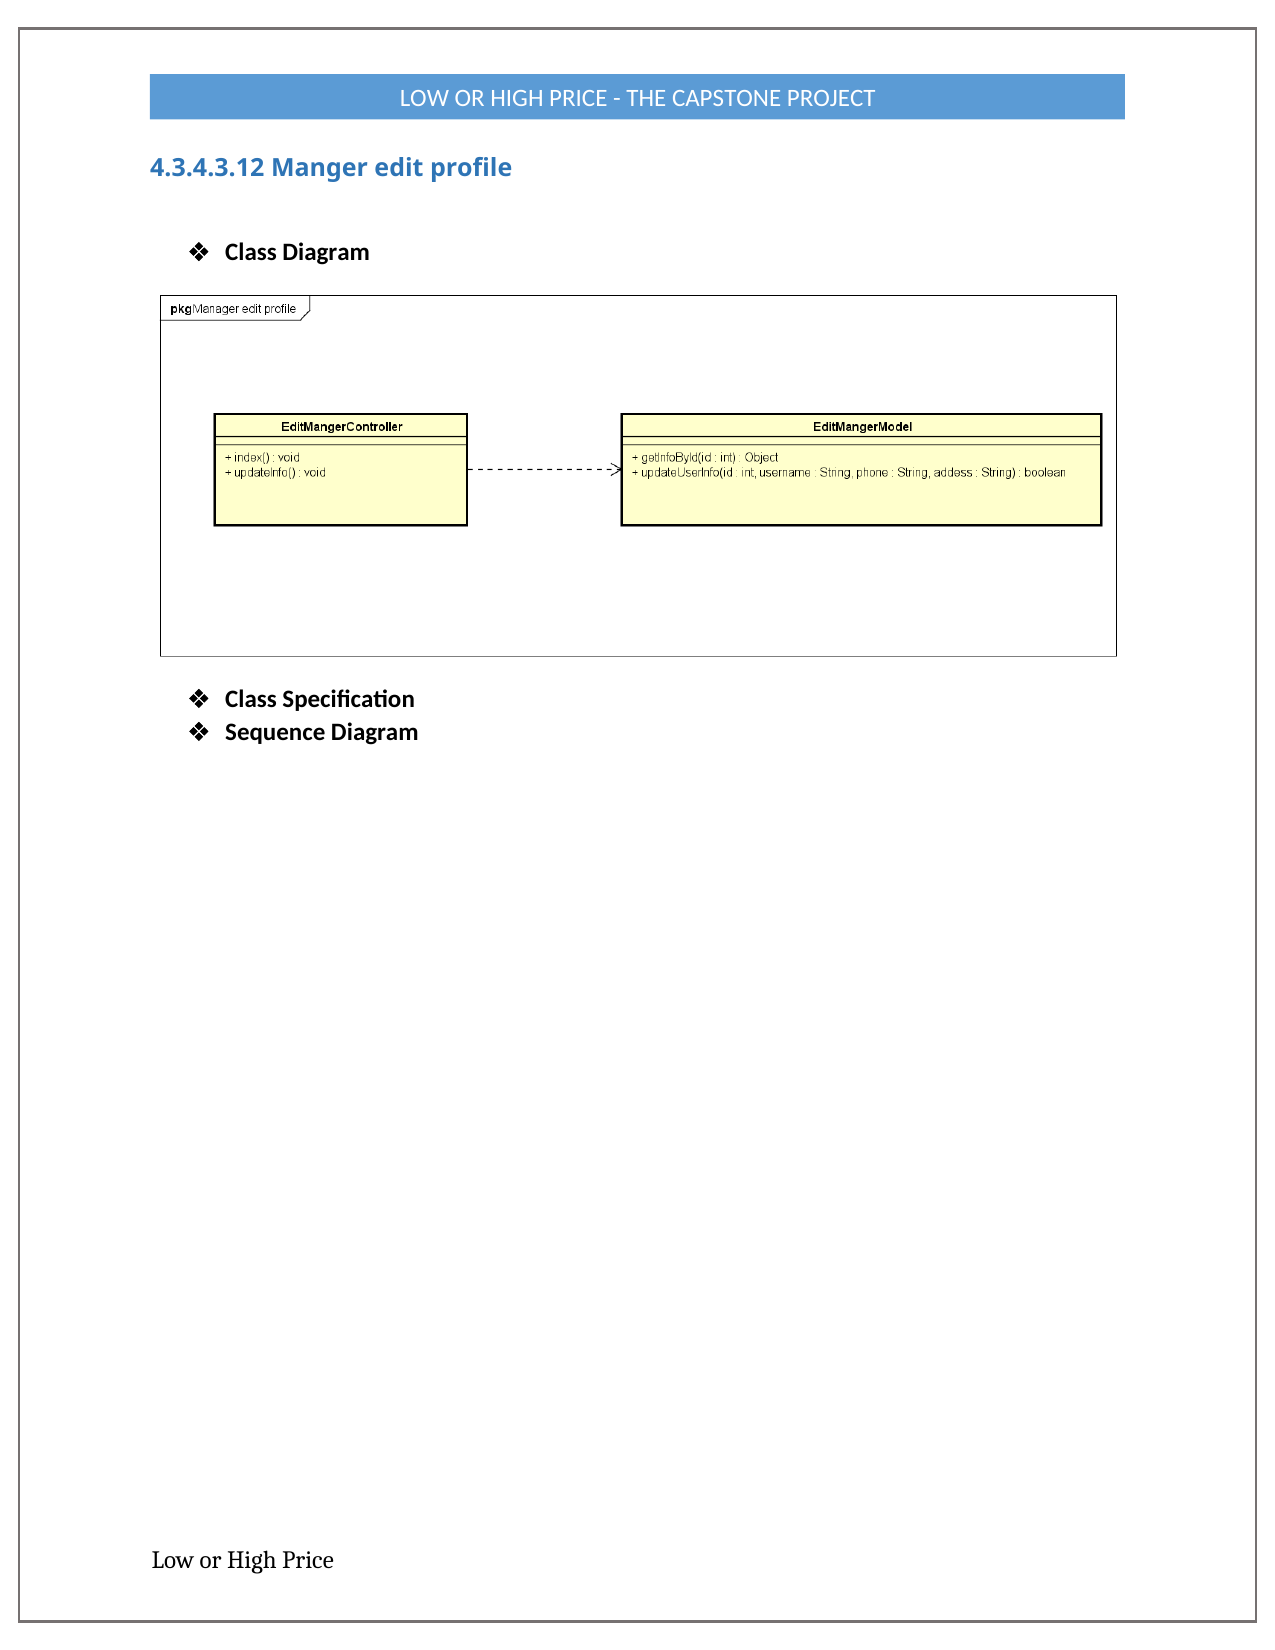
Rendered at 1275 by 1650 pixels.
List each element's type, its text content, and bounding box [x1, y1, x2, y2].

list Class Diagram [187, 236, 1125, 267]
subtitle 4.3.4.3.12 Manger edit profile [150, 150, 1125, 184]
list Class Specification [187, 683, 1125, 714]
picture [150, 286, 1125, 665]
list Sequence Diagram [187, 716, 1125, 747]
